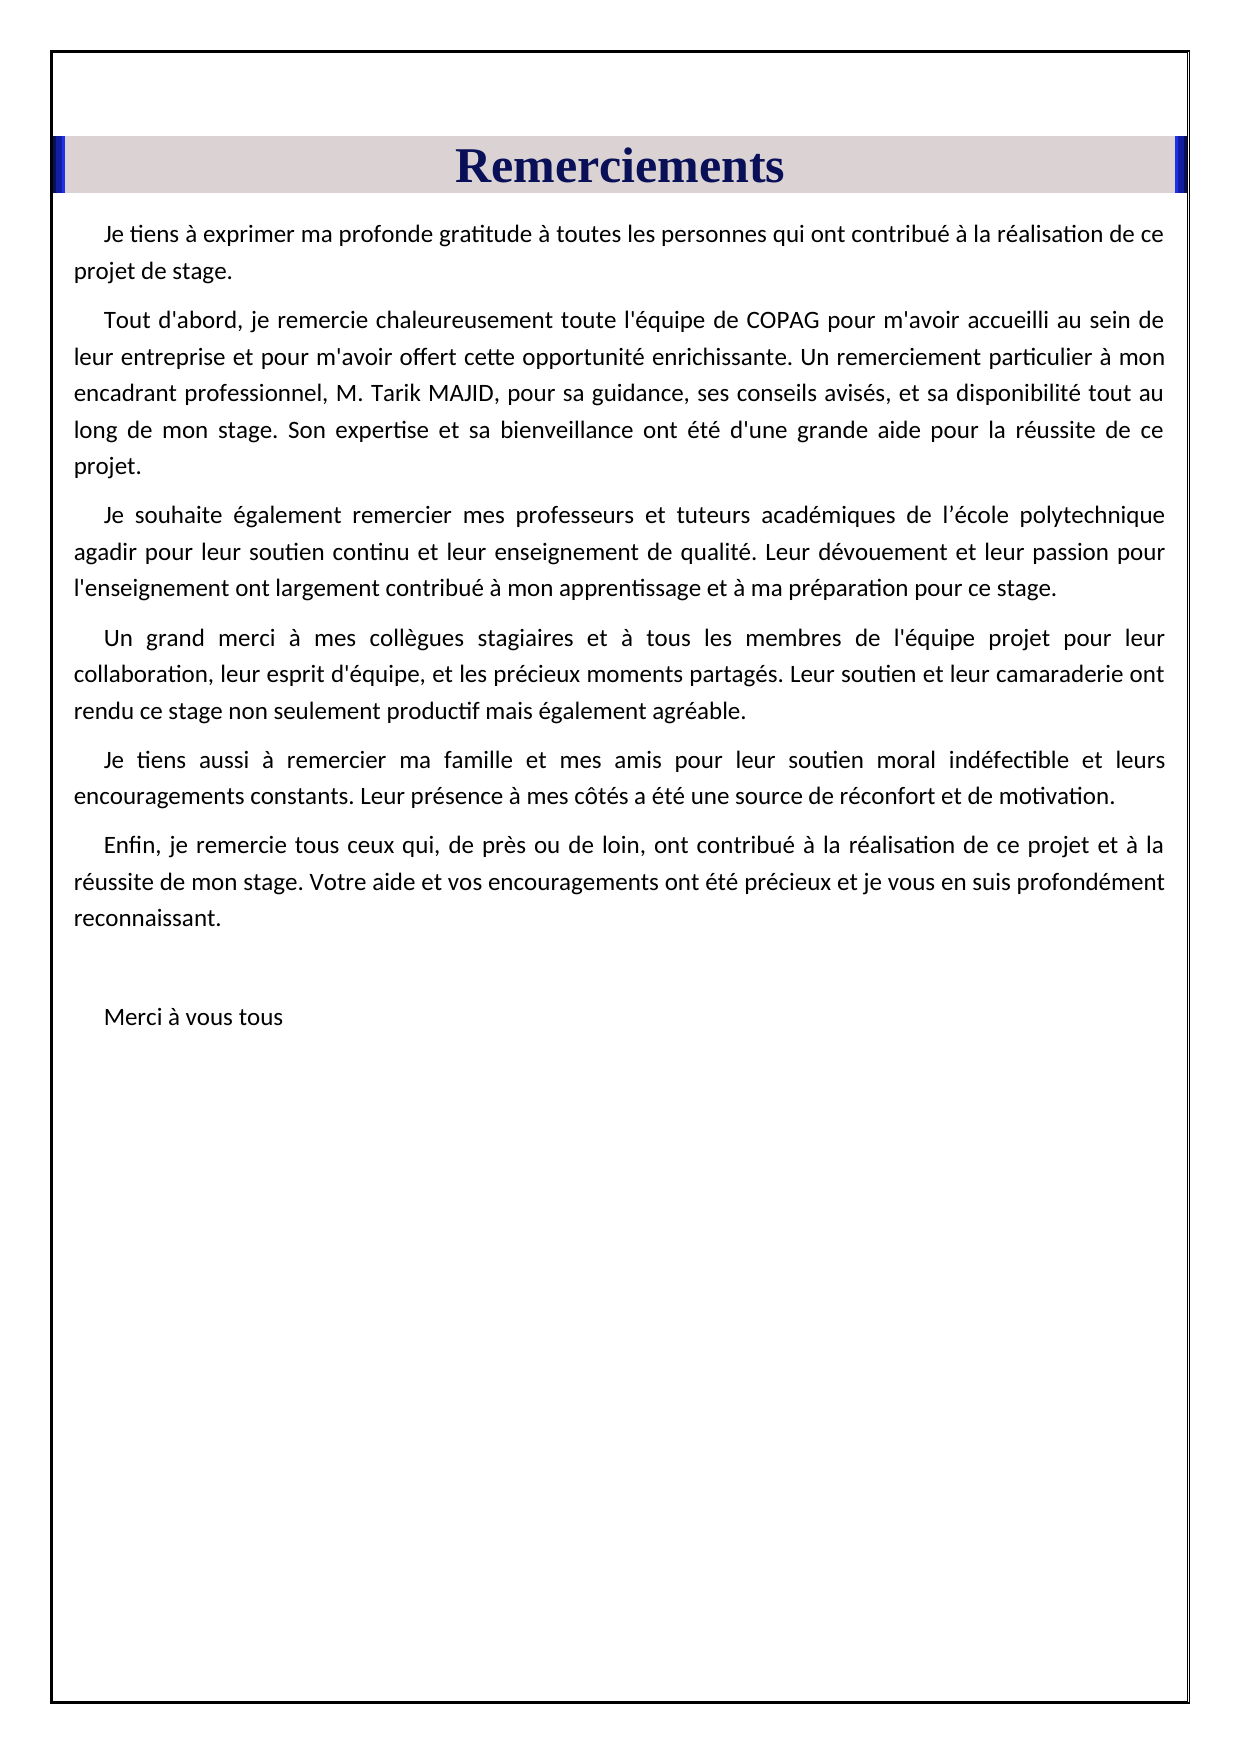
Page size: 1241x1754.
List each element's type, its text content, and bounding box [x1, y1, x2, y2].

text Je tiens à exprimer ma profonde gratitude à toutes les personnes qui ont contribué à la réalisation de ce projet de stage. [73, 218, 1167, 286]
subtitle Remerciements [65, 136, 1175, 193]
text Merci à vous tous [73, 1001, 1167, 1031]
text Un grand merci à mes collègues stagiaires et à tous les membres de l'équipe projet pour leur collaboration, leur esprit d'équipe, et les précieux moments partagés. Leur soutien et leur camaraderie ont rendu ce stage non seulement productif mais également agréable. [73, 622, 1167, 725]
text Je tiens aussi à remercier ma famille et mes amis pour leur soutien moral indéfectible et leurs encouragements constants. Leur présence à mes côtés a été une source de réconfort et de motivation. [73, 744, 1167, 811]
text Tout d'abord, je remercie chaleureusement toute l'équipe de COPAG pour m'avoir accueilli au sein de leur entreprise et pour m'avoir offert cette opportunité enrichissante. Un remerciement particulier à mon encadrant professionnel, M. Tarik MAJID, pour sa guidance, ses conseils avisés, et sa disponibilité tout au long de mon stage. Son expertise et sa bienveillance ont été d'une grande aide pour la réussite de ce projet. [73, 304, 1167, 481]
text Je souhaite également remercier mes professeurs et tuteurs académiques de l’école polytechnique agadir pour leur soutien continu et leur enseignement de qualité. Leur dévouement et leur passion pour l'enseignement ont largement contribué à mon apprentissage et à ma préparation pour ce stage. [73, 499, 1167, 603]
text Enfin, je remercie tous ceux qui, de près ou de loin, ont contribué à la réalisation de ce projet et à la réussite de mon stage. Votre aide et vos encouragements ont été précieux et je vous en suis profondément reconnaissant. [73, 829, 1167, 933]
